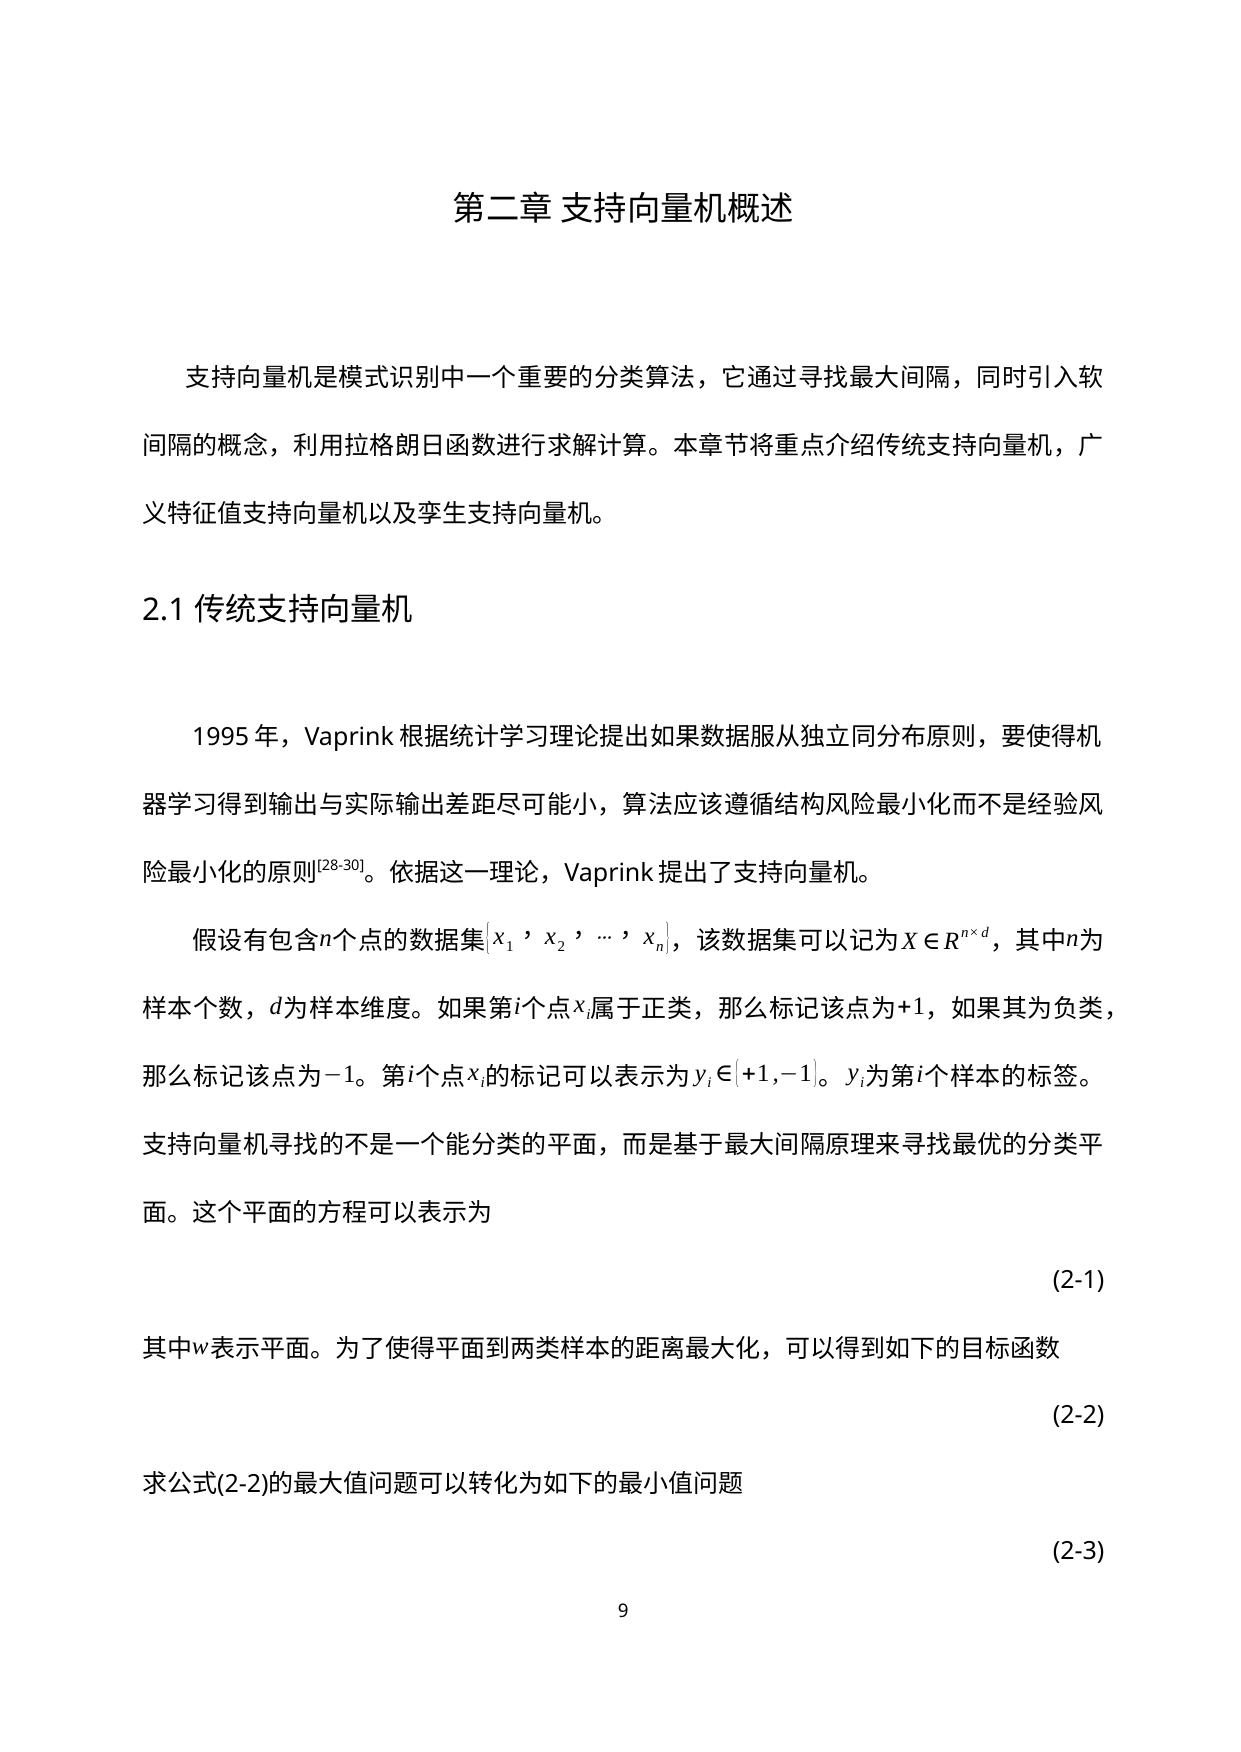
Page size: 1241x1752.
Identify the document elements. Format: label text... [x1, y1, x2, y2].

text 假设有包含个点的数据集，该数据集可以记为，其中为样本个数，为样本维度。如果第个点属于正类，那么标记该点为，如果其为负类，那么标记该点为。第个点的标记可以表示为。为第个样本的标签。支持向量机寻找的不是一个能分类的平面，而是基于最大间隔原理来寻找最优的分类平面。这个平面的方程可以表示为 [142, 905, 1104, 1244]
subtitle 2.1 传统支持向量机 [142, 573, 1104, 641]
text (2-1) [142, 1244, 1104, 1312]
text (2-3) [142, 1516, 1104, 1584]
subtitle 第二章 支持向量机概述 [142, 172, 1104, 240]
text (2-2) [142, 1380, 1104, 1448]
text 1995年，Vaprink根据统计学习理论提出如果数据服从独立同分布原则，要使得机器学习得到输出与实际输出差距尽可能小，算法应该遵循结构风险最小化而不是经验风险最小化的原则[28-30]。依据这一理论，Vaprink提出了支持向量机。 [142, 701, 1104, 905]
text 求公式(2-2)的最大值问题可以转化为如下的最小值问题 [142, 1448, 1104, 1516]
text 支持向量机是模式识别中一个重要的分类算法，它通过寻找最大间隔，同时引入软间隔的概念，利用拉格朗日函数进行求解计算。本章节将重点介绍传统支持向量机，广义特征值支持向量机以及孪生支持向量机。 [142, 342, 1104, 546]
text 其中表示平面。为了使得平面到两类样本的距离最大化，可以得到如下的目标函数 [142, 1312, 1104, 1380]
